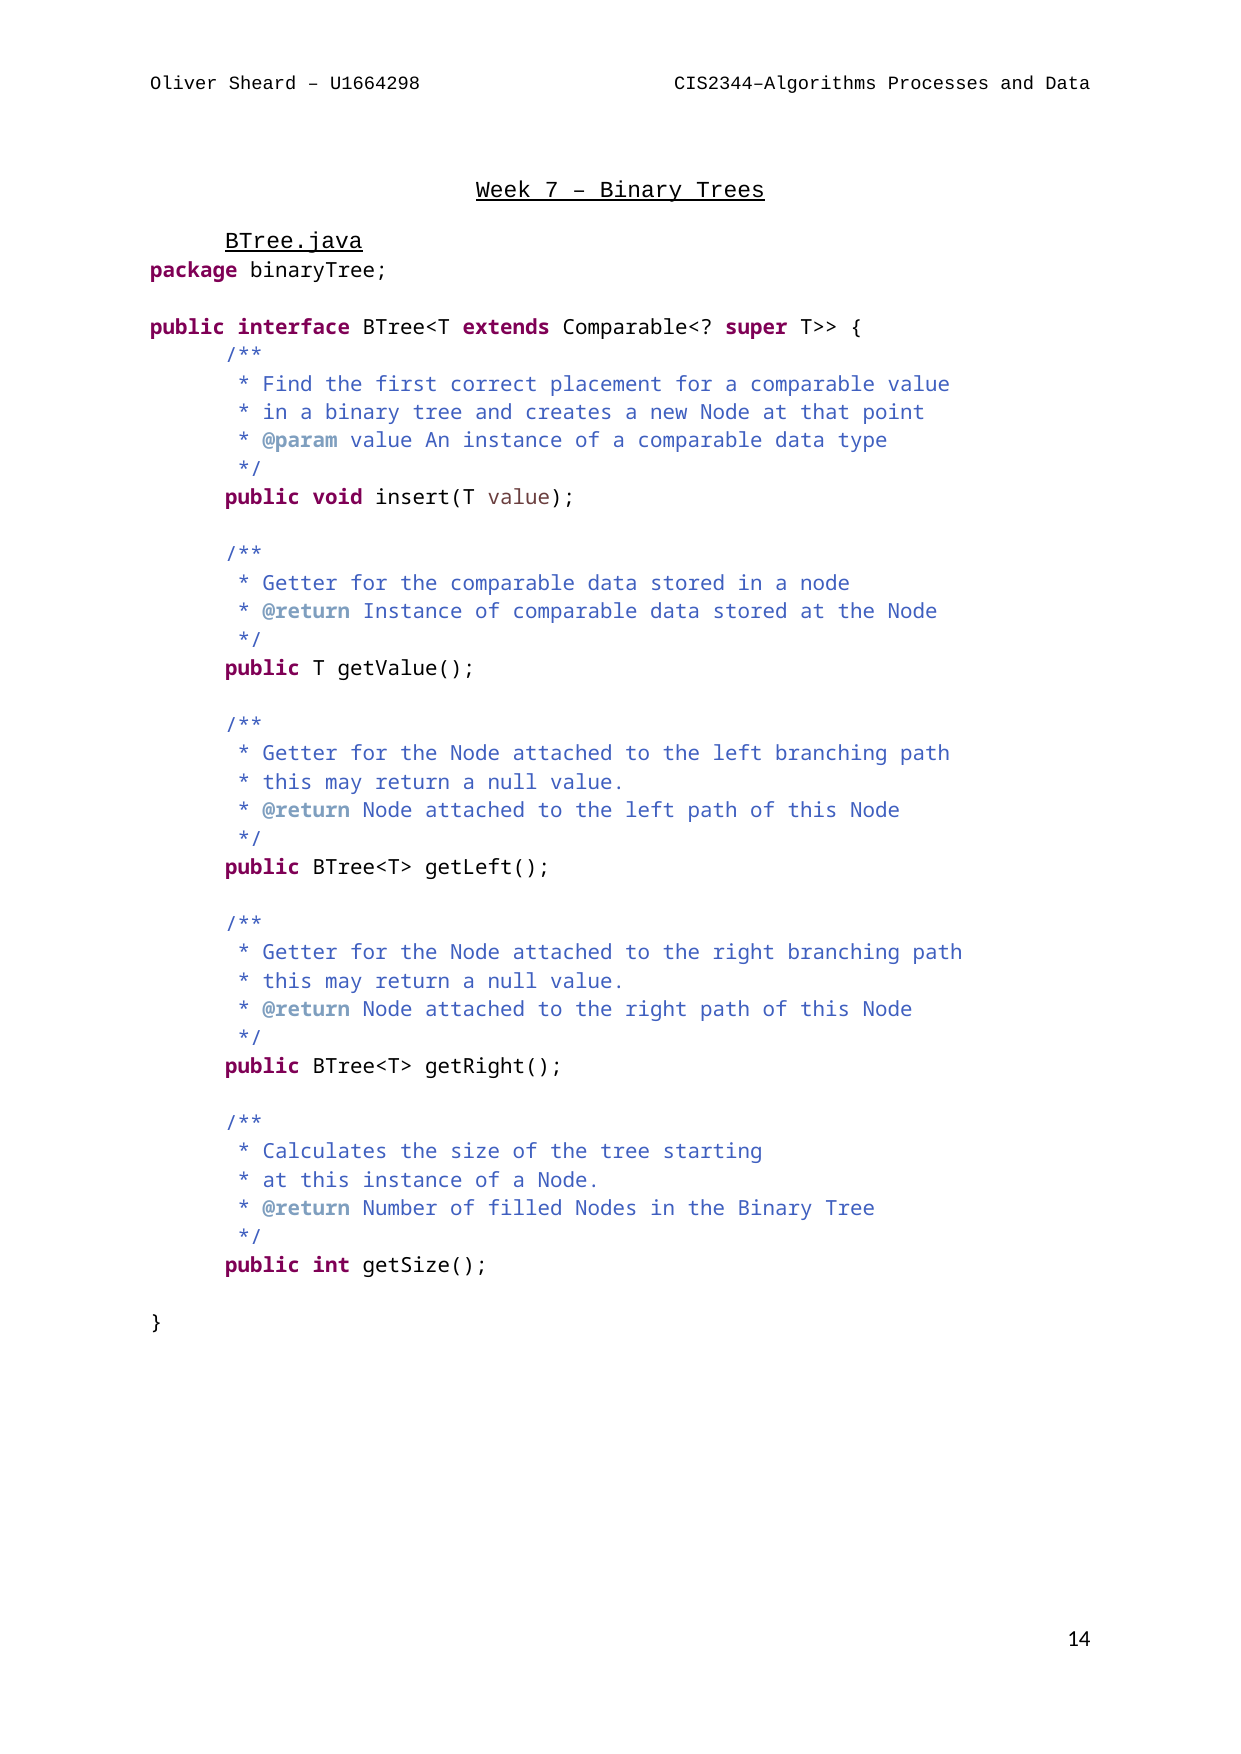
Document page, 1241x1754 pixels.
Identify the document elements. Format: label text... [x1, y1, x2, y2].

text * @return Instance of comparable data stored at the Node [150, 596, 1090, 625]
text public void insert(T value); [150, 482, 1090, 511]
text * in a binary tree and creates a new Node at that point [150, 397, 1090, 426]
text package binaryTree; [150, 255, 1090, 283]
text /** [150, 710, 1090, 738]
text * Getter for the comparable data stored in a node [150, 568, 1090, 596]
text * @param value An instance of a comparable data type [150, 426, 1090, 454]
text */ [150, 1023, 1090, 1051]
text * Getter for the Node attached to the left branching path [150, 738, 1090, 767]
text /** [150, 909, 1090, 937]
text Week 7 – Binary Trees [150, 178, 1090, 204]
text * @return Node attached to the right path of this Node [150, 994, 1090, 1023]
text */ [150, 824, 1090, 852]
text /** [150, 340, 1090, 369]
text * Find the first correct placement for a comparable value [150, 369, 1090, 397]
text * Getter for the Node attached to the right branching path [150, 937, 1090, 966]
text public T getValue(); [150, 653, 1090, 682]
text * @return Node attached to the left path of this Node [150, 795, 1090, 824]
text public BTree<T> getRight(); [150, 1051, 1090, 1080]
text */ [150, 625, 1090, 653]
text public BTree<T> getLeft(); [150, 852, 1090, 881]
text * this may return a null value. [150, 966, 1090, 994]
text */ [150, 1222, 1090, 1250]
text BTree.java [150, 229, 1090, 255]
text * this may return a null value. [150, 767, 1090, 795]
text /** [150, 539, 1090, 568]
text public interface BTree<T extends Comparable<? super T>> { [150, 312, 1090, 340]
text * Calculates the size of the tree starting [150, 1137, 1090, 1165]
text * at this instance of a Node. [150, 1165, 1090, 1193]
text public int getSize(); [150, 1250, 1090, 1279]
text * @return Number of filled Nodes in the Binary Tree [150, 1193, 1090, 1222]
text /** [150, 1108, 1090, 1137]
text } [150, 1307, 1090, 1336]
text */ [150, 454, 1090, 482]
